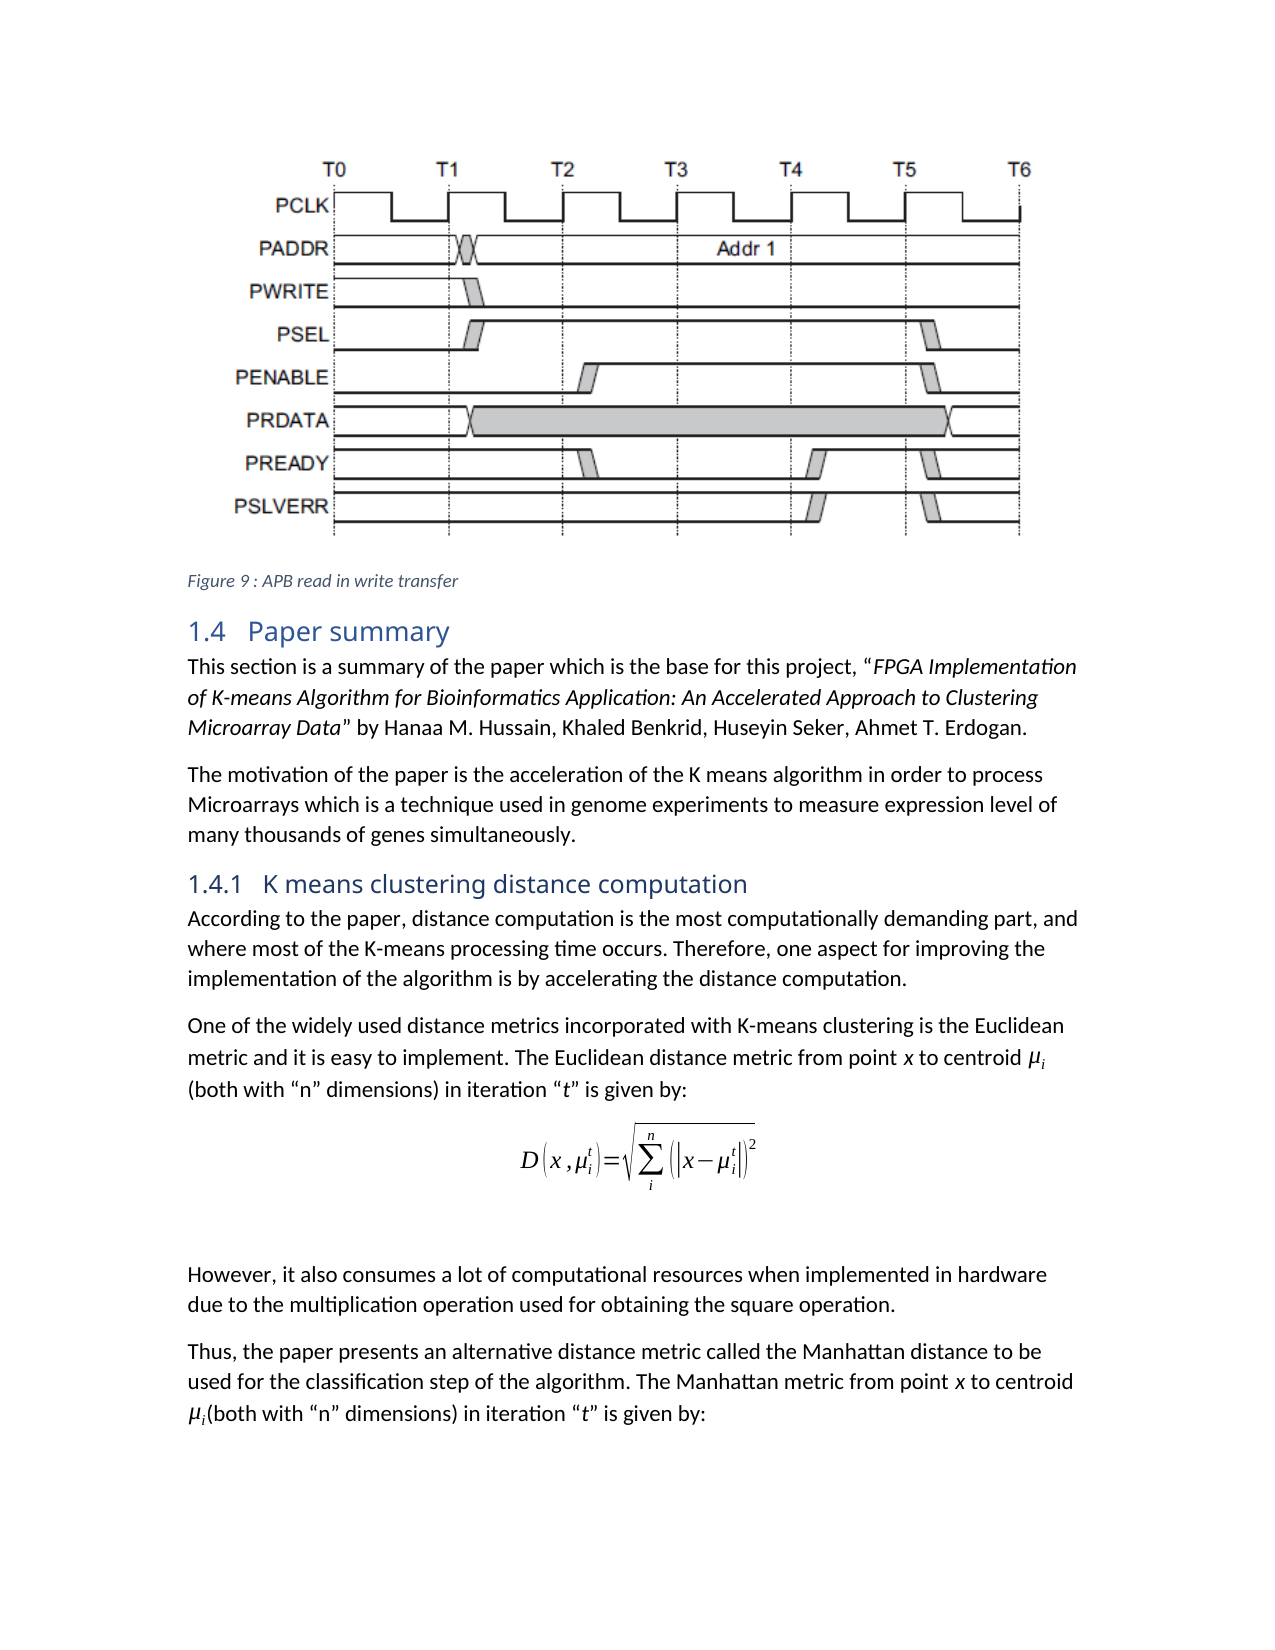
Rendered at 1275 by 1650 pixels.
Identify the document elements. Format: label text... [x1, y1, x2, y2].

subtitle K means clustering distance computation [187, 867, 1087, 901]
text According to the paper, distance computation is the most computationally demanding part, and where most of the K-means processing time occurs. Therefore, one aspect for improving the implementation of the algorithm is by accelerating the distance computation. [187, 904, 1087, 992]
text However, it also consumes a lot of computational resources when implemented in hardware due to the multiplication operation used for obtaining the square operation. [187, 1260, 1087, 1318]
picture [187, 150, 1088, 569]
subtitle Paper summary [187, 613, 1087, 649]
text Thus, the paper presents an alternative distance metric called the Manhattan distance to be used for the classification step of the algorithm. The Manhattan metric from point x to centroid (both with “n” dimensions) in iteration “t” is given by: [187, 1337, 1087, 1429]
text One of the widely used distance metrics incorporated with K-means clustering is the Euclidean metric and it is easy to implement. The Euclidean distance metric from point x to centroid (both with “n” dimensions) in iteration “t” is given by: [187, 1011, 1087, 1103]
text This section is a summary of the paper which is the base for this project, “FPGA Implementation of K-means Algorithm for Bioinformatics Application: An Accelerated Approach to Clustering Microarray Data” by Hanaa M. Hussain, Khaled Benkrid, Huseyin Seker, Ahmet T. Erdogan. [187, 652, 1087, 741]
text The motivation of the paper is the acceleration of the K means algorithm in order to process Microarrays which is a technique used in genome experiments to measure expression level of many thousands of genes simultaneously. [187, 760, 1087, 848]
text Figure : APB read in write transfer [187, 569, 1087, 592]
